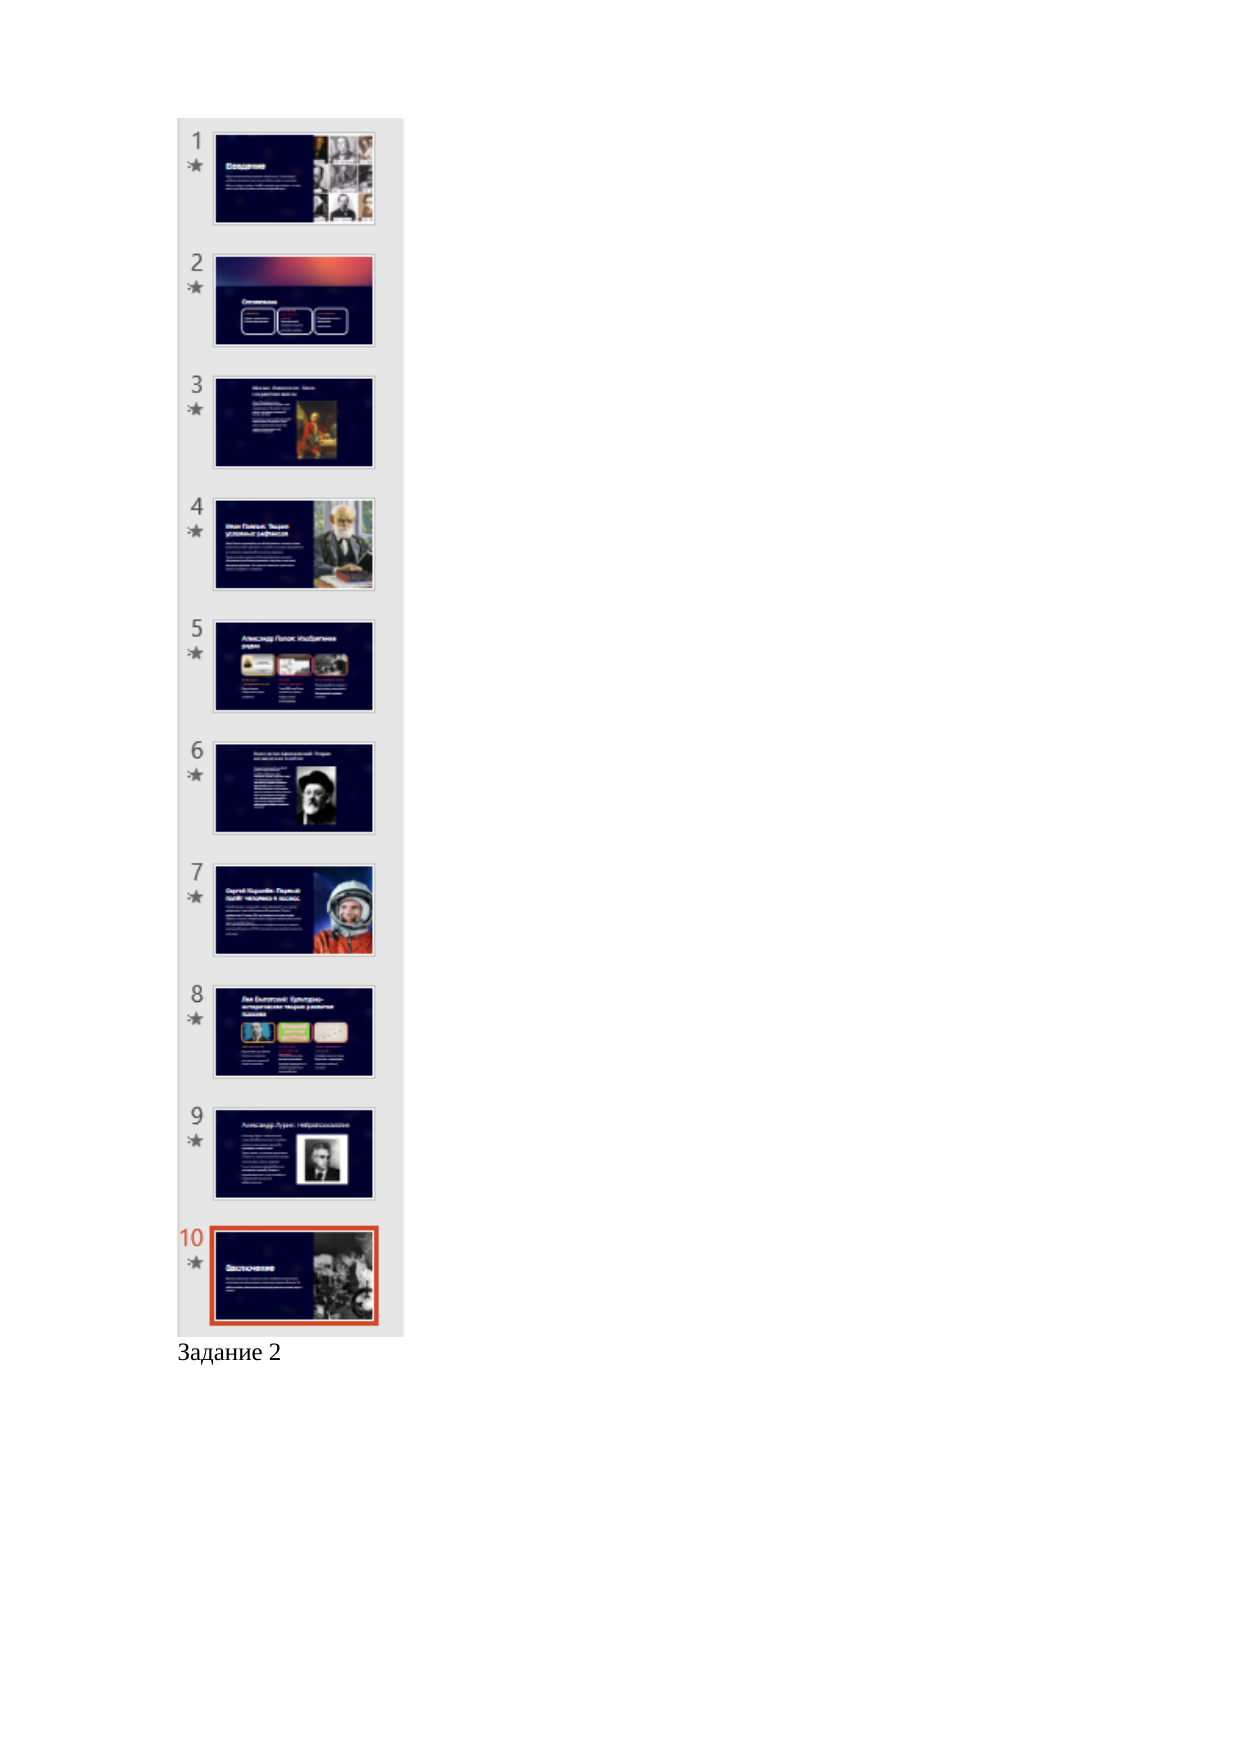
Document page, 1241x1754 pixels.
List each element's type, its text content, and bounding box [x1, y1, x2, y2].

picture [177, 118, 404, 1337]
text Задание 2 [177, 1337, 1152, 1366]
